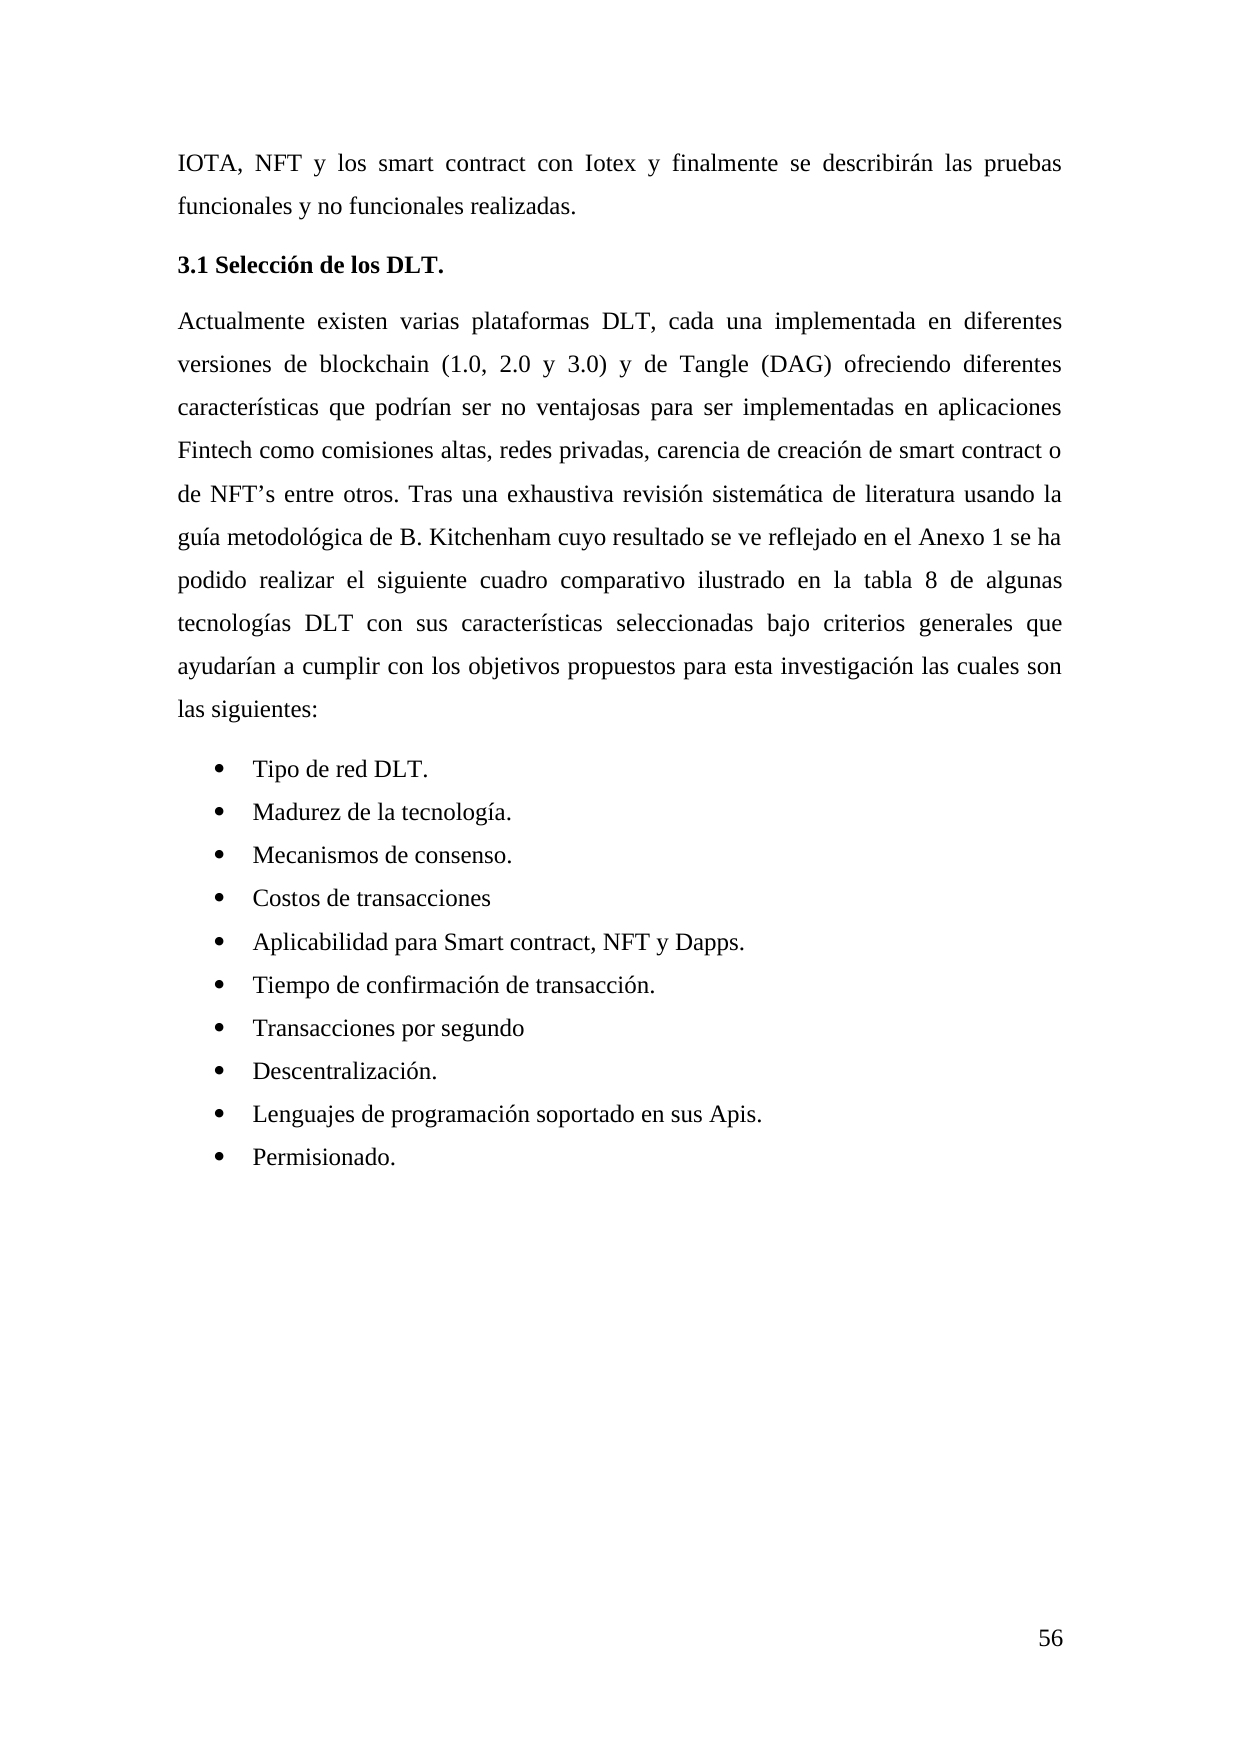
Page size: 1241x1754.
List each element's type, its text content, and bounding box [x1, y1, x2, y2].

list Lenguajes de programación soportado en sus Apis. [215, 1099, 1063, 1128]
list Descentralización. [215, 1056, 1063, 1085]
text Actualmente existen varias plataformas DLT, cada una implementada en diferentes versiones de blockchain (1.0, 2.0 y 3.0) y de Tangle (DAG) ofreciendo diferentes características que podrían ser no ventajosas para ser implementadas en aplicaciones Fintech como comisiones altas, redes privadas, carencia de creación de smart contract o de NFT’s entre otros. Tras una exhaustiva revisión sistemática de literatura usando la guía metodológica de B. Kitchenham cuyo resultado se ve reflejado en el Anexo 1 se ha podido realizar el siguiente cuadro comparativo ilustrado en la tabla 8 de algunas tecnologías DLT con sus características seleccionadas bajo criterios generales que ayudarían a cumplir con los objetivos propuestos para esta investigación las cuales son las siguientes: [177, 306, 1063, 723]
list Tiempo de confirmación de transacción. [215, 970, 1063, 998]
list Aplicabilidad para Smart contract, NFT y Dapps. [215, 927, 1063, 955]
list Permisionado. [215, 1142, 1063, 1171]
list Madurez de la tecnología. [215, 797, 1063, 826]
list Tipo de red DLT. [215, 754, 1063, 783]
list Selección de los DLT. [177, 251, 1063, 279]
list Costos de transacciones [215, 883, 1063, 912]
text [177, 148, 1063, 219]
list Mecanismos de consenso. [215, 840, 1063, 869]
list Transacciones por segundo [215, 1013, 1063, 1042]
